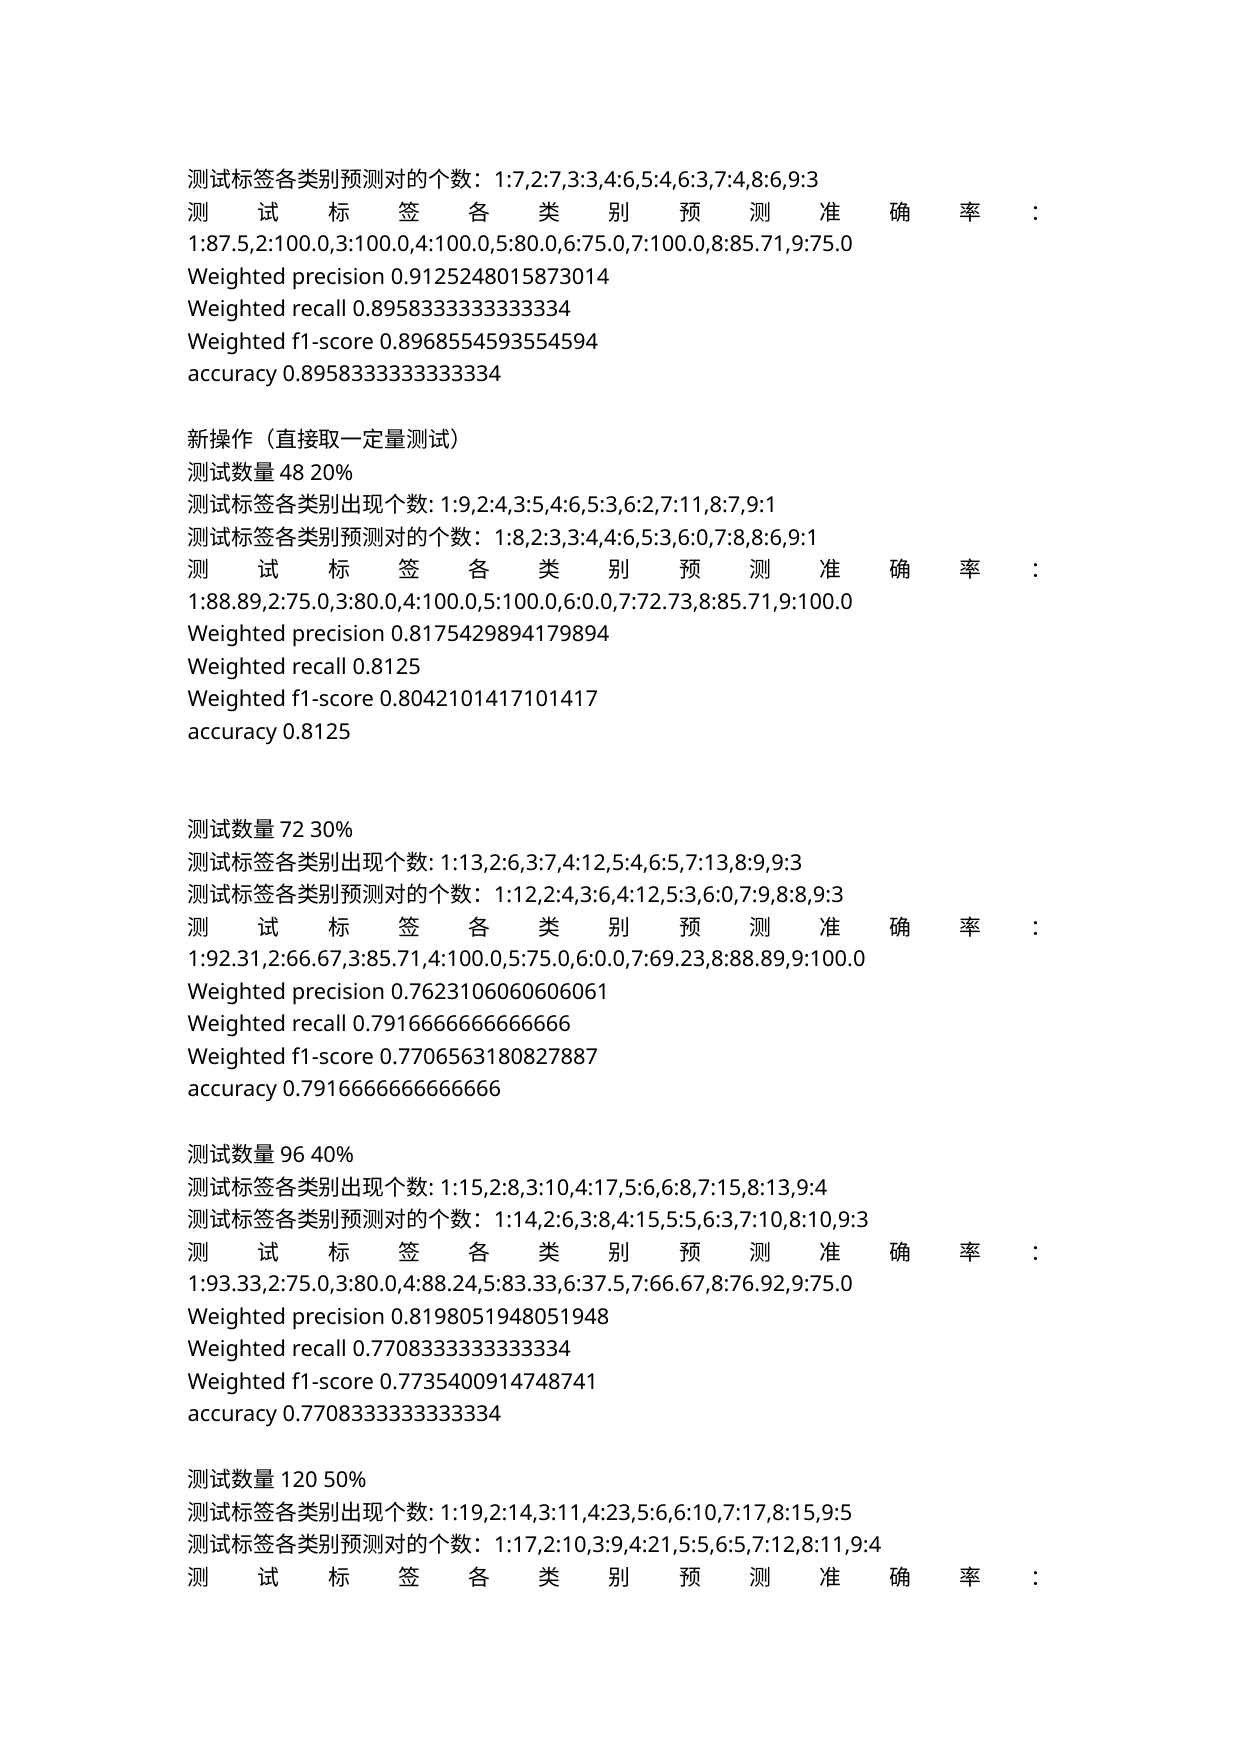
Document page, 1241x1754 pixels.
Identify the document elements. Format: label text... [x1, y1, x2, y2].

list accuracy 0.7916666666666666 [187, 1072, 1053, 1104]
list Weighted recall 0.7708333333333334 [187, 1332, 1053, 1364]
list Weighted recall 0.7916666666666666 [187, 1007, 1053, 1039]
list accuracy 0.7708333333333334 [187, 1397, 1053, 1429]
list 测试标签各类别预测准确率：1:87.5,2:100.0,3:100.0,4:100.0,5:80.0,6:75.0,7:100.0,8:85.71,9:75.0 [187, 194, 1053, 259]
list Weighted recall 0.8958333333333334 [187, 292, 1053, 324]
list 测试标签各类别预测对的个数：1:14,2:6,3:8,4:15,5:5,6:3,7:10,8:10,9:3 [187, 1202, 1053, 1234]
list 测试标签各类别出现个数: 1:19,2:14,3:11,4:23,5:6,6:10,7:17,8:15,9:5 [187, 1494, 1053, 1527]
list 新操作（直接取一定量测试） [187, 422, 1053, 454]
list 测试标签各类别出现个数: 1:9,2:4,3:5,4:6,5:3,6:2,7:11,8:7,9:1 [187, 487, 1053, 519]
list 测试数量 96 40% [187, 1137, 1053, 1169]
list Weighted f1-score 0.8042101417101417 [187, 682, 1053, 714]
list Weighted recall 0.8125 [187, 649, 1053, 682]
list 测试标签各类别预测准确率：1:92.31,2:66.67,3:85.71,4:100.0,5:75.0,6:0.0,7:69.23,8:88.89,9:100.0 [187, 909, 1053, 974]
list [187, 1559, 1053, 1592]
list accuracy 0.8125 [187, 714, 1053, 747]
list accuracy 0.8958333333333334 [187, 357, 1053, 389]
list 测试标签各类别预测对的个数：1:8,2:3,3:4,4:6,5:3,6:0,7:8,8:6,9:1 [187, 519, 1053, 552]
list 测试标签各类别出现个数: 1:13,2:6,3:7,4:12,5:4,6:5,7:13,8:9,9:3 [187, 844, 1053, 877]
list Weighted f1-score 0.8968554593554594 [187, 324, 1053, 357]
list 测试数量 120 50% [187, 1462, 1053, 1494]
list 测试标签各类别预测对的个数：1:17,2:10,3:9,4:21,5:5,6:5,7:12,8:11,9:4 [187, 1527, 1053, 1559]
list 测试标签各类别出现个数: 1:15,2:8,3:10,4:17,5:6,6:8,7:15,8:13,9:4 [187, 1169, 1053, 1202]
list 测试数量72 30% [187, 812, 1053, 844]
list Weighted precision 0.8175429894179894 [187, 617, 1053, 649]
list Weighted f1-score 0.7735400914748741 [187, 1364, 1053, 1397]
list 测试标签各类别预测准确率：1:93.33,2:75.0,3:80.0,4:88.24,5:83.33,6:37.5,7:66.67,8:76.92,9:75.0 [187, 1234, 1053, 1299]
list Weighted precision 0.7623106060606061 [187, 974, 1053, 1007]
list 测试标签各类别预测对的个数：1:7,2:7,3:3,4:6,5:4,6:3,7:4,8:6,9:3 [187, 162, 1053, 194]
list Weighted precision 0.9125248015873014 [187, 259, 1053, 292]
list 测试标签各类别预测准确率：1:88.89,2:75.0,3:80.0,4:100.0,5:100.0,6:0.0,7:72.73,8:85.71,9:100.0 [187, 552, 1053, 617]
list 测试标签各类别预测对的个数：1:12,2:4,3:6,4:12,5:3,6:0,7:9,8:8,9:3 [187, 877, 1053, 909]
list Weighted precision 0.8198051948051948 [187, 1299, 1053, 1332]
list Weighted f1-score 0.7706563180827887 [187, 1039, 1053, 1072]
list 测试数量48 20% [187, 454, 1053, 487]
